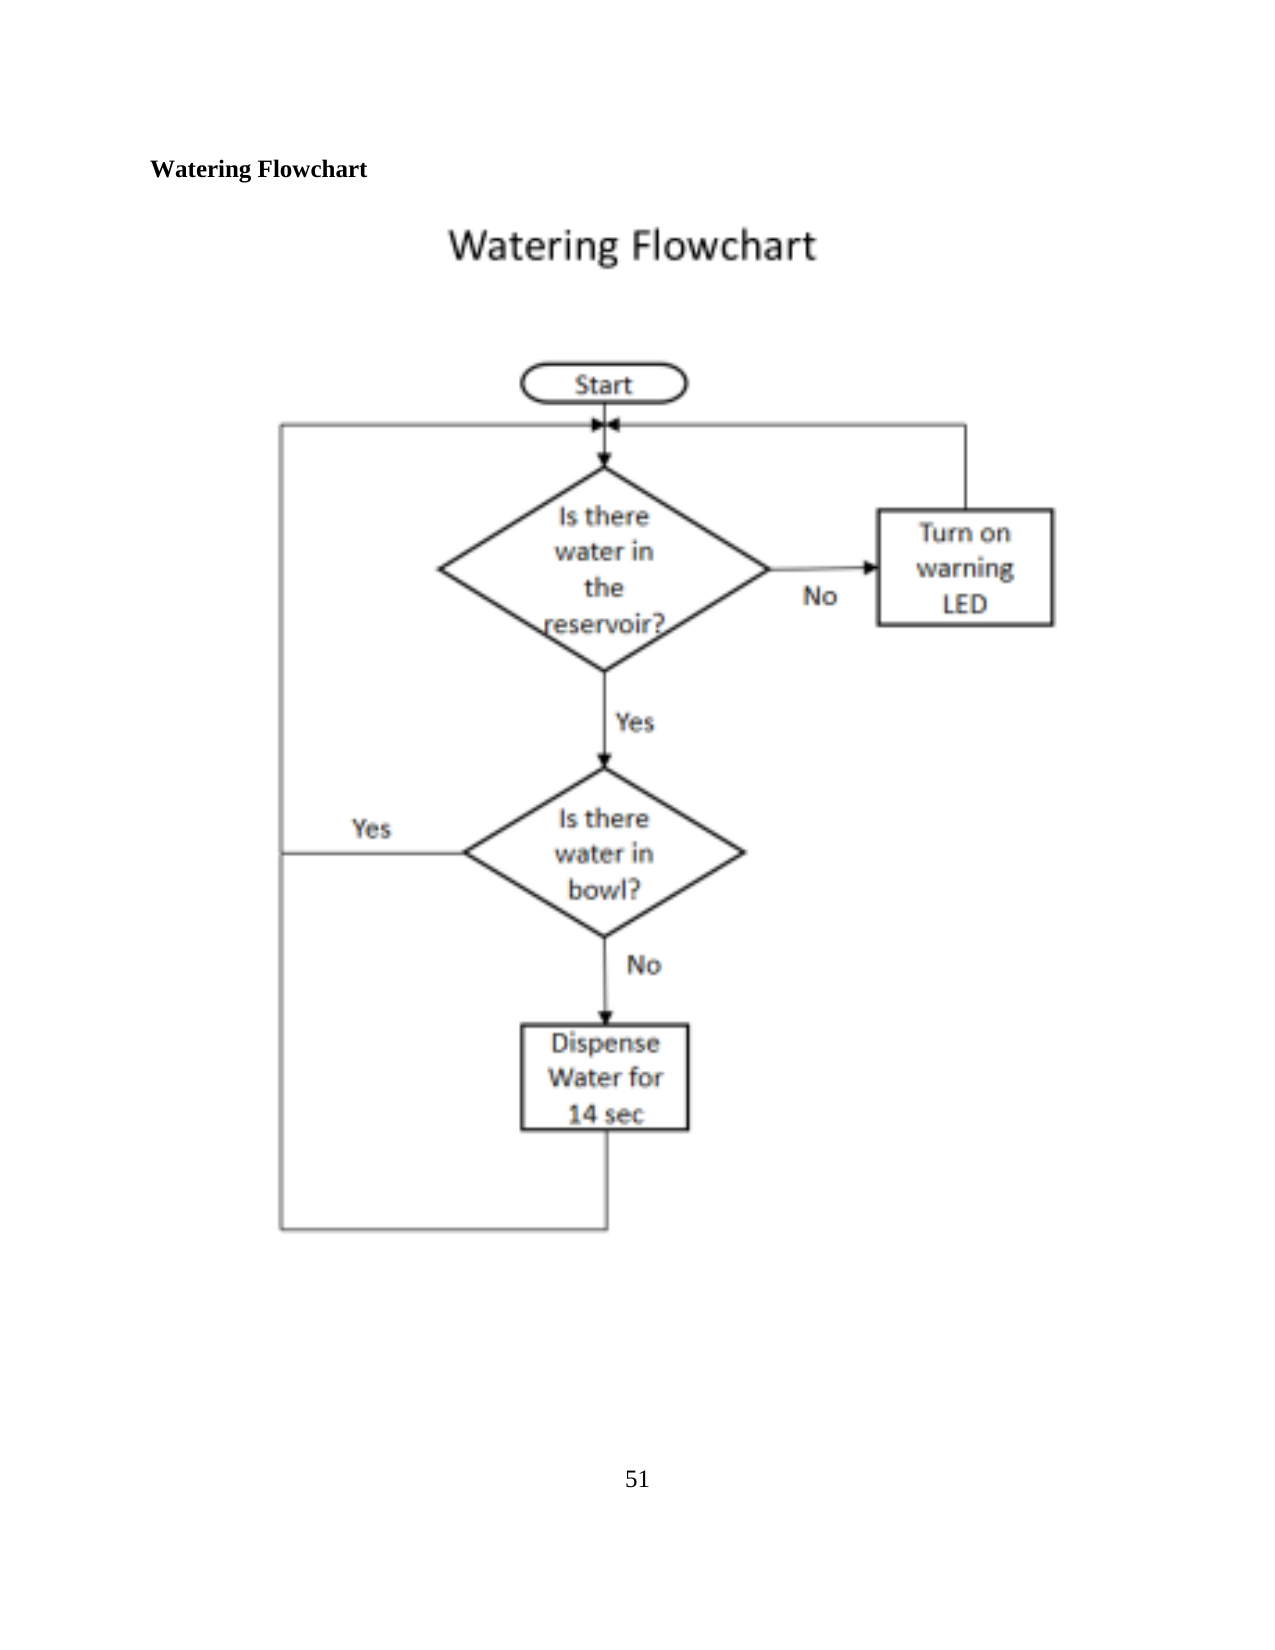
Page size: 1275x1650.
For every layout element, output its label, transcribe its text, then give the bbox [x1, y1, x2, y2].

text Watering Flowchart [150, 154, 1125, 183]
picture [150, 212, 1105, 1401]
